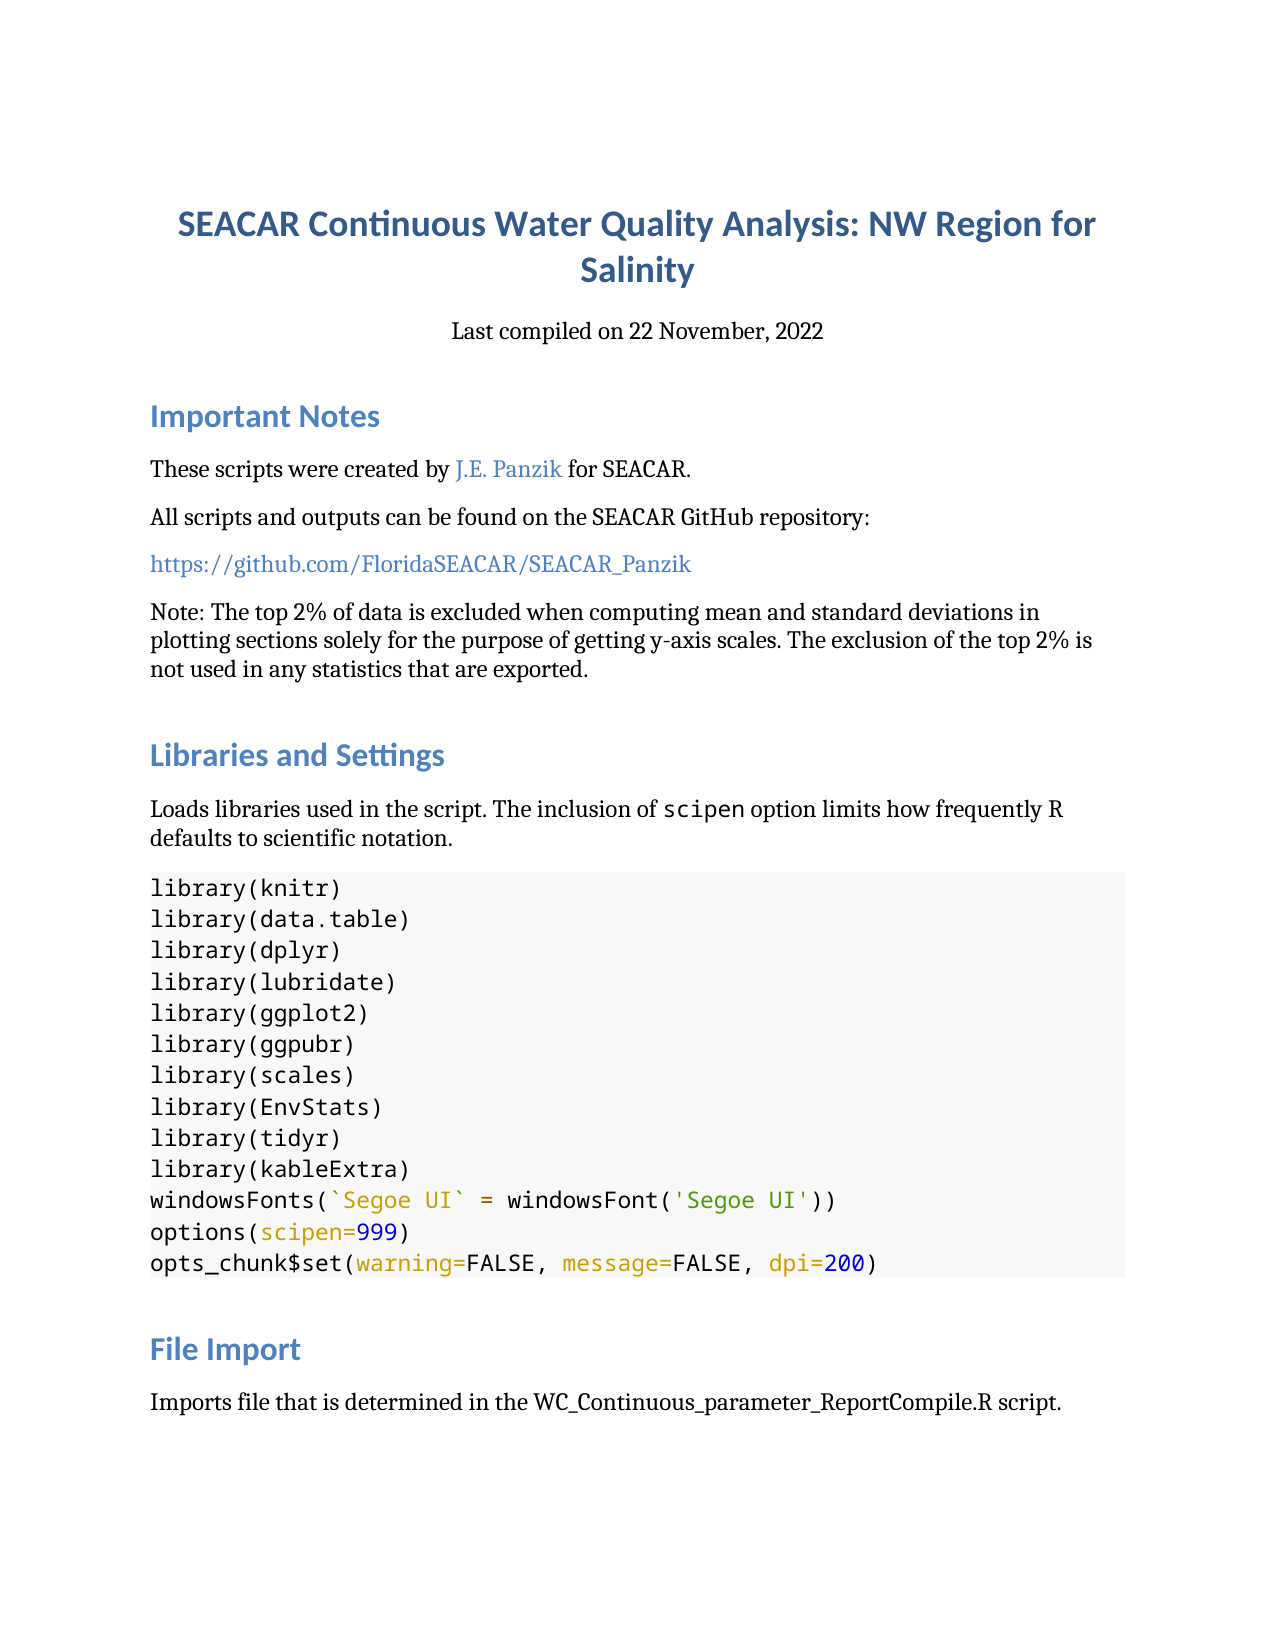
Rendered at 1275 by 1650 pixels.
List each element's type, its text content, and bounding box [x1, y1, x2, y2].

text Loads libraries used in the script. The inclusion of scipen option limits how frequently R defaults to scientific notation. [150, 793, 1125, 853]
text Note: The top 2% of data is excluded when computing mean and standard deviations in plotting sections solely for the purpose of getting y-axis scales. The exclusion of the top 2% is not used in any statistics that are exported. [150, 597, 1125, 684]
subtitle File Import [150, 1328, 1125, 1369]
text Last compiled on 22 November, 2022 [150, 317, 1125, 345]
subtitle Important Notes [150, 395, 1125, 436]
text Imports file that is determined in the WC_Continuous_parameter_ReportCompile.R script. [150, 1388, 1125, 1416]
text library(knitr) library(data.table) library(dplyr) library(lubridate) library(ggplot2) library(ggpubr) library(scales) library(EnvStats) library(tidyr) library(kableExtra) windowsFonts(`Segoe UI` = windowsFont('Segoe UI')) options(scipen=999) opts_chunk$set(warning=FALSE, message=FALSE, dpi=200) [342, 872, 1125, 1278]
title SEACAR Continuous Water Quality Analysis: NW Region for Salinity [150, 200, 1125, 292]
text https://github.com/FloridaSEACAR/SEACAR_Panzik [150, 550, 1125, 579]
text These scripts were created by J.E. Panzik for SEACAR. [150, 455, 1125, 484]
subtitle Libraries and Settings [150, 734, 1125, 774]
text All scripts and outputs can be found on the SEACAR GitHub repository: [150, 502, 1125, 531]
